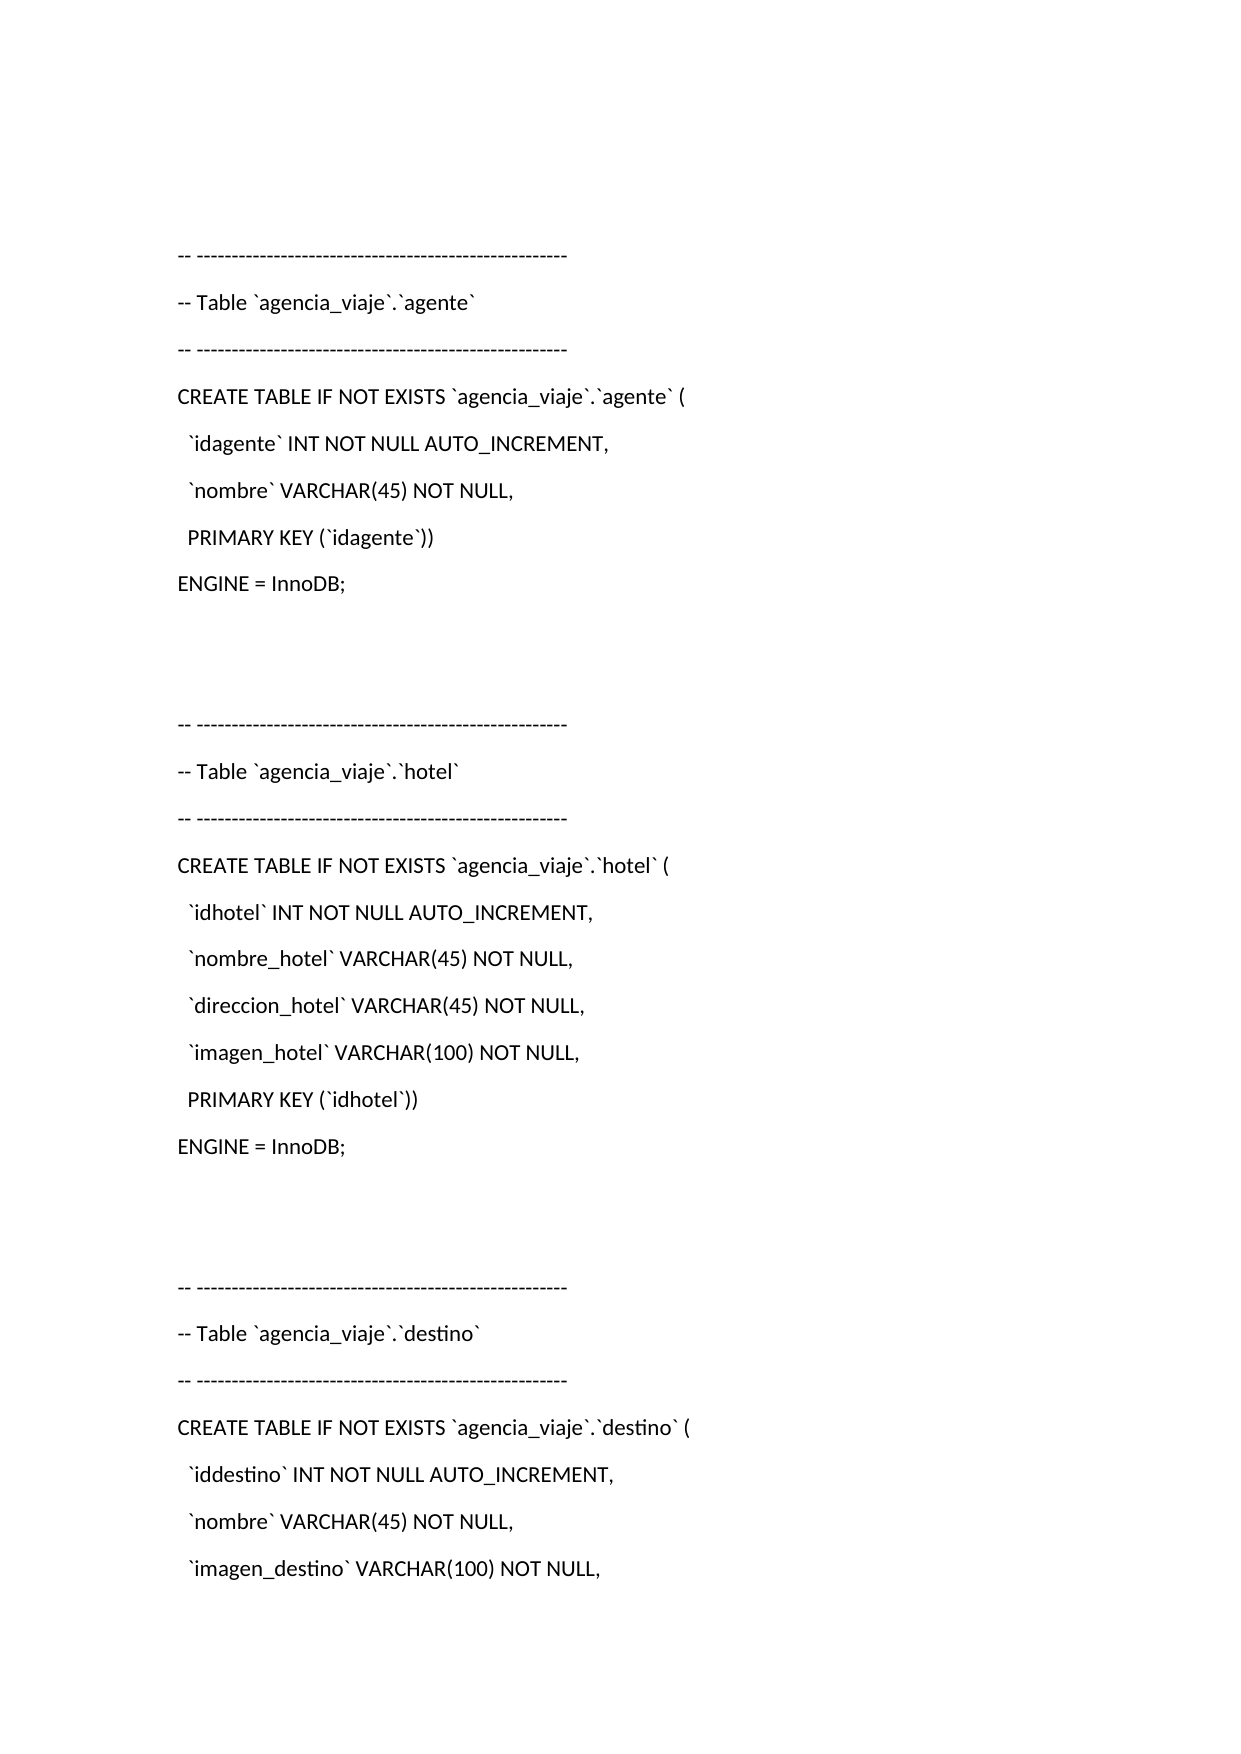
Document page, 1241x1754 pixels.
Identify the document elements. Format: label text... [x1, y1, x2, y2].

text ENGINE = InnoDB; [177, 1132, 1063, 1160]
text `idhotel` INT NOT NULL AUTO_INCREMENT, [177, 898, 1063, 926]
text -- Table `agencia_viaje`.`hotel` [177, 757, 1063, 785]
text -- ----------------------------------------------------- [177, 1366, 1063, 1394]
text `nombre` VARCHAR(45) NOT NULL, [177, 476, 1063, 504]
text -- ----------------------------------------------------- [177, 241, 1063, 269]
text -- ----------------------------------------------------- [177, 710, 1063, 738]
text `idagente` INT NOT NULL AUTO_INCREMENT, [177, 429, 1063, 457]
text ENGINE = InnoDB; [177, 569, 1063, 597]
text PRIMARY KEY (`idhotel`)) [177, 1085, 1063, 1113]
text -- ----------------------------------------------------- [177, 1273, 1063, 1301]
text `imagen_hotel` VARCHAR(100) NOT NULL, [177, 1038, 1063, 1066]
text CREATE TABLE IF NOT EXISTS `agencia_viaje`.`destino` ( [177, 1413, 1063, 1441]
text -- Table `agencia_viaje`.`destino` [177, 1319, 1063, 1347]
text `nombre_hotel` VARCHAR(45) NOT NULL, [177, 944, 1063, 972]
text `imagen_destino` VARCHAR(100) NOT NULL, [177, 1554, 1063, 1582]
text `direccion_hotel` VARCHAR(45) NOT NULL, [177, 991, 1063, 1019]
text -- ----------------------------------------------------- [177, 335, 1063, 363]
text -- ----------------------------------------------------- [177, 804, 1063, 832]
text `nombre` VARCHAR(45) NOT NULL, [177, 1507, 1063, 1535]
text CREATE TABLE IF NOT EXISTS `agencia_viaje`.`hotel` ( [177, 851, 1063, 879]
text `iddestino` INT NOT NULL AUTO_INCREMENT, [177, 1460, 1063, 1488]
text CREATE TABLE IF NOT EXISTS `agencia_viaje`.`agente` ( [177, 382, 1063, 410]
text -- Table `agencia_viaje`.`agente` [177, 288, 1063, 316]
text PRIMARY KEY (`idagente`)) [177, 523, 1063, 551]
